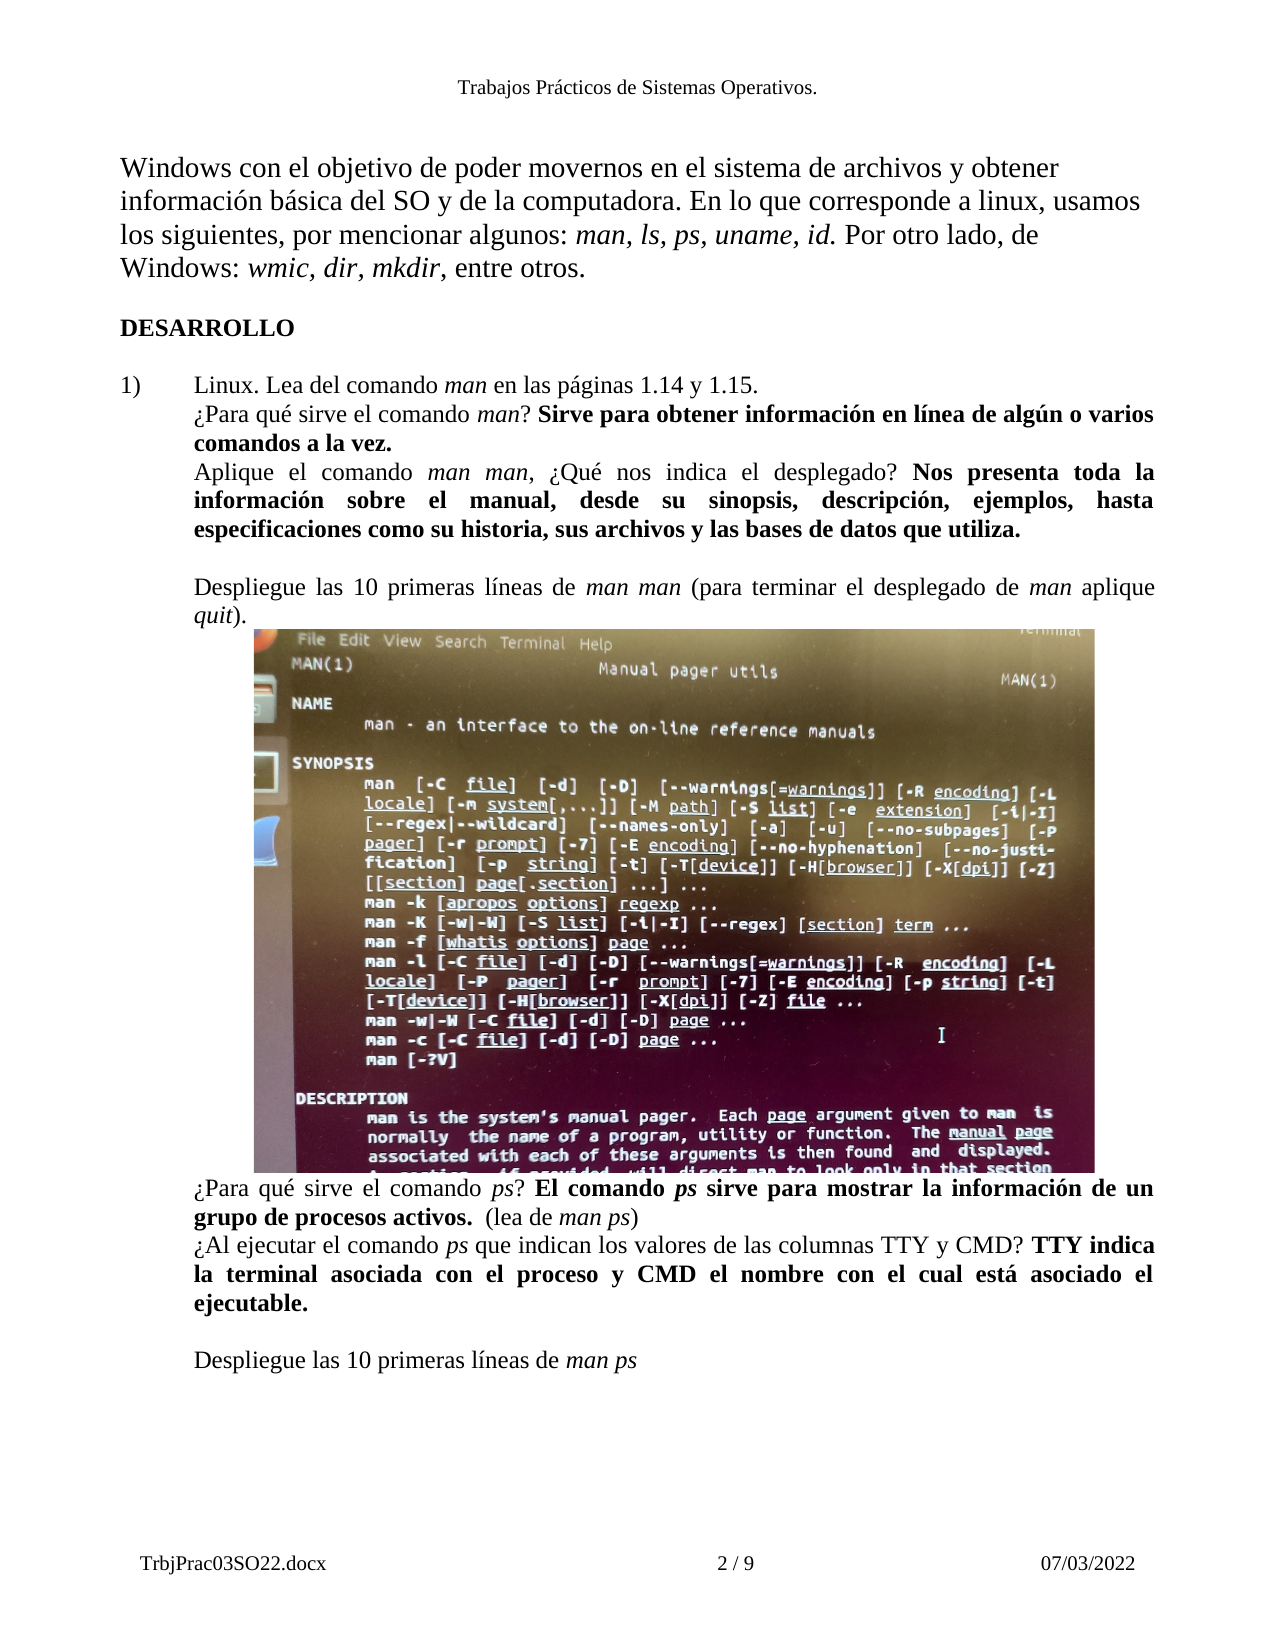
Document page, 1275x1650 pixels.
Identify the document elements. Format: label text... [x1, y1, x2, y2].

text DESARROLLO [120, 313, 1155, 342]
picture [253, 629, 1095, 1173]
text Aplique el comando man man, ¿Qué nos indica el desplegado? Nos presenta toda la información sobre el manual, desde su sinopsis, descripción, ejemplos, hasta especificaciones como su historia, sus archivos y las bases de datos que utiliza. [193, 457, 1155, 543]
text Despliegue las 10 primeras líneas de man ps [193, 1345, 1155, 1374]
list Linux. Lea del comando man en las páginas 1.14 y 1.15. [120, 370, 1155, 399]
text ¿Para qué sirve el comando man? Sirve para obtener información en línea de algún o varios comandos a la vez. [193, 399, 1155, 457]
text ¿Para qué sirve el comando ps? El comando ps sirve para mostrar la información de un grupo de procesos activos. (lea de man ps) [193, 1173, 1155, 1230]
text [120, 150, 1155, 284]
text Despliegue las 10 primeras líneas de man man (para terminar el desplegado de man aplique quit). [193, 572, 1155, 629]
text ¿Al ejecutar el comando ps que indican los valores de las columnas TTY y CMD? TTY indica la terminal asociada con el proceso y CMD el nombre con el cual está asociado el ejecutable. [193, 1230, 1155, 1317]
